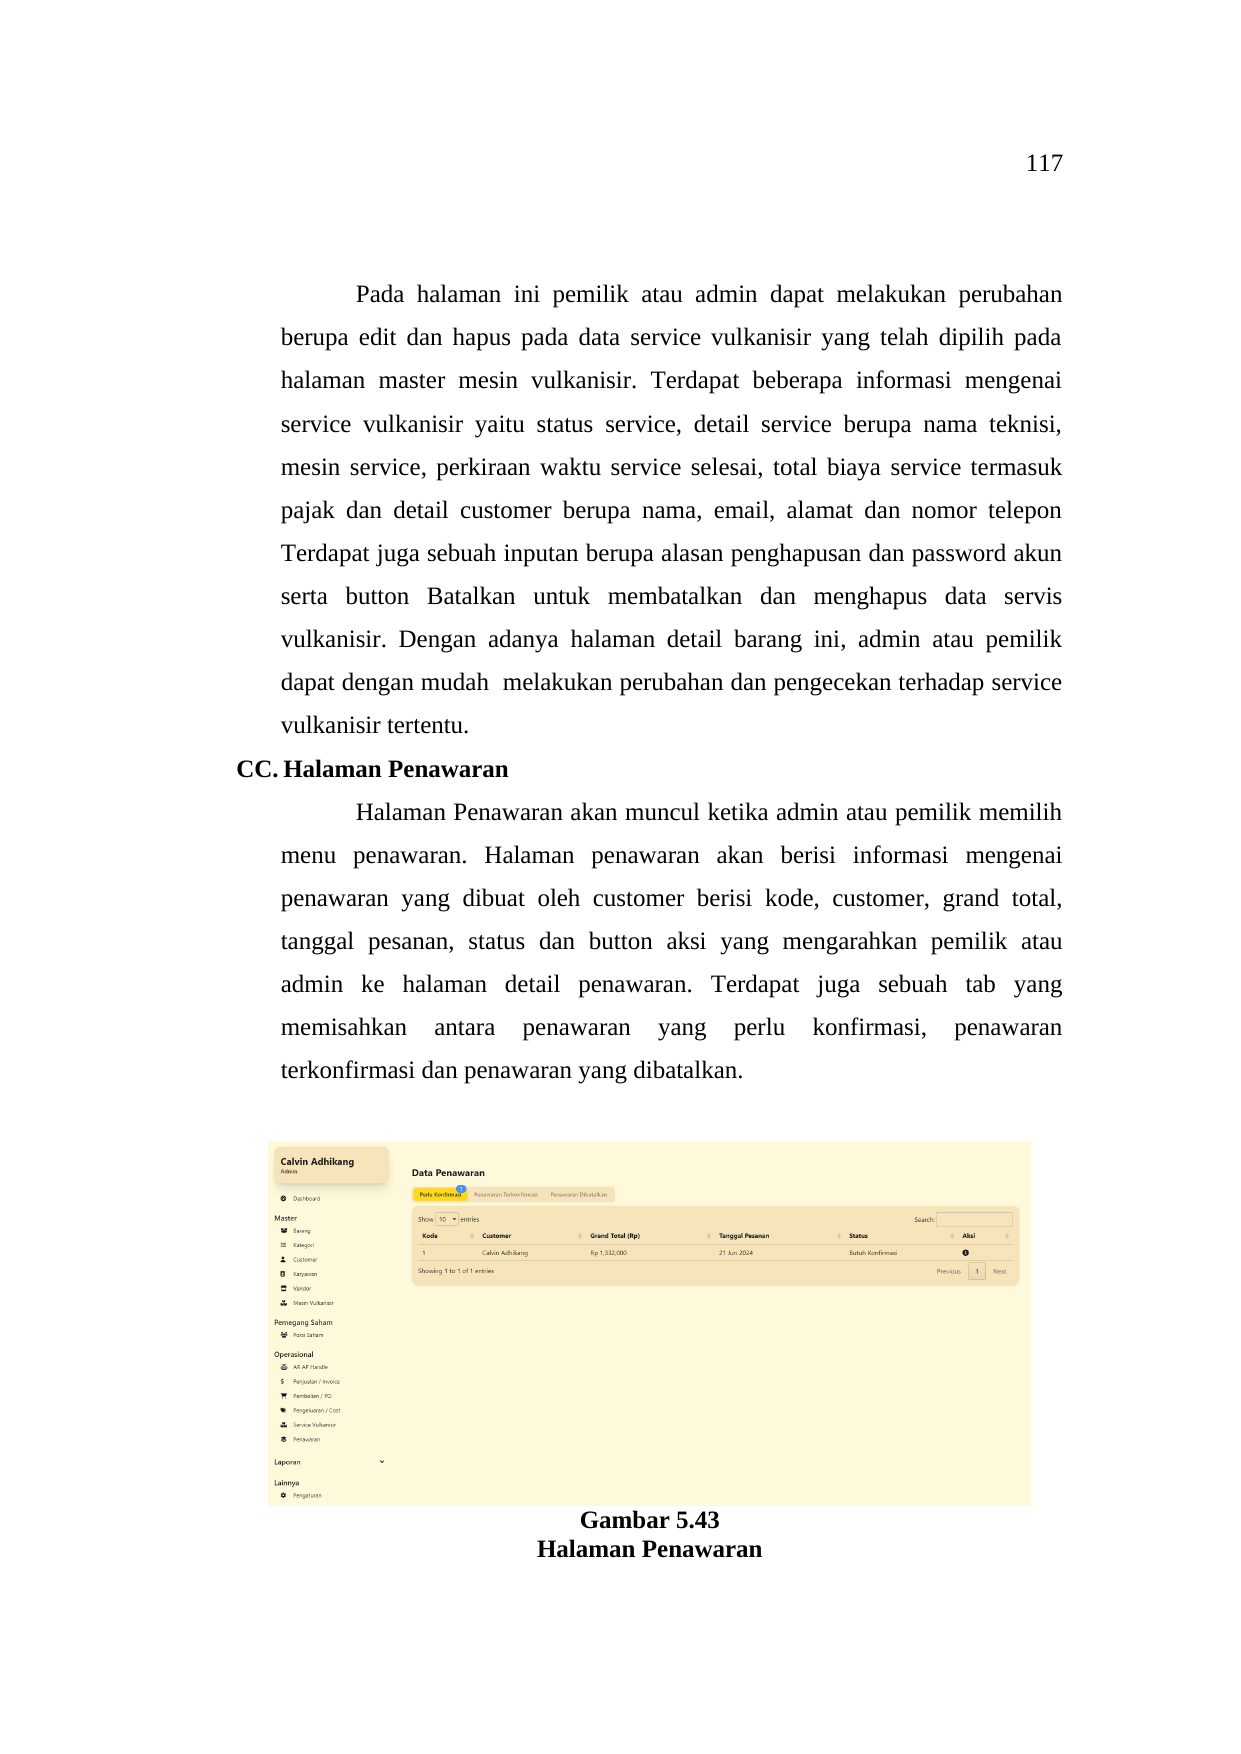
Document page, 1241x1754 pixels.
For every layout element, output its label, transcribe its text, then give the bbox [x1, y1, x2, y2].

text Pada halaman ini pemilik atau admin dapat melakukan perubahan berupa edit dan hapus pada data service vulkanisir yang telah dipilih pada halaman master mesin vulkanisir. Terdapat beberapa informasi mengenai service vulkanisir yaitu status service, detail service berupa nama teknisi, mesin service, perkiraan waktu service selesai, total biaya service termasuk pajak dan detail customer berupa nama, email, alamat dan nomor telepon Terdapat juga sebuah inputan berupa alasan penghapusan dan password akun serta button Batalkan untuk membatalkan dan menghapus data servis vulkanisir. Dengan adanya halaman detail barang ini, admin atau pemilik dapat dengan mudah melakukan perubahan dan pengecekan terhadap service vulkanisir tertentu. [281, 279, 1063, 739]
text Gambar 5.43 [236, 1505, 1063, 1534]
text Halaman Penawaran [236, 1534, 1063, 1563]
text Halaman Penawaran akan muncul ketika admin atau pemilik memilih menu penawaran. Halaman penawaran akan berisi informasi mengenai penawaran yang dibuat oleh customer berisi kode, customer, grand total, tanggal pesanan, status dan button aksi yang mengarahkan pemilik atau admin ke halaman detail penawaran. Terdapat juga sebuah tab yang memisahkan antara penawaran yang perlu konfirmasi, penawaran terkonfirmasi dan penawaran yang dibatalkan. [281, 797, 1063, 1084]
list Halaman Penawaran [236, 754, 1063, 782]
picture [268, 1141, 1032, 1506]
